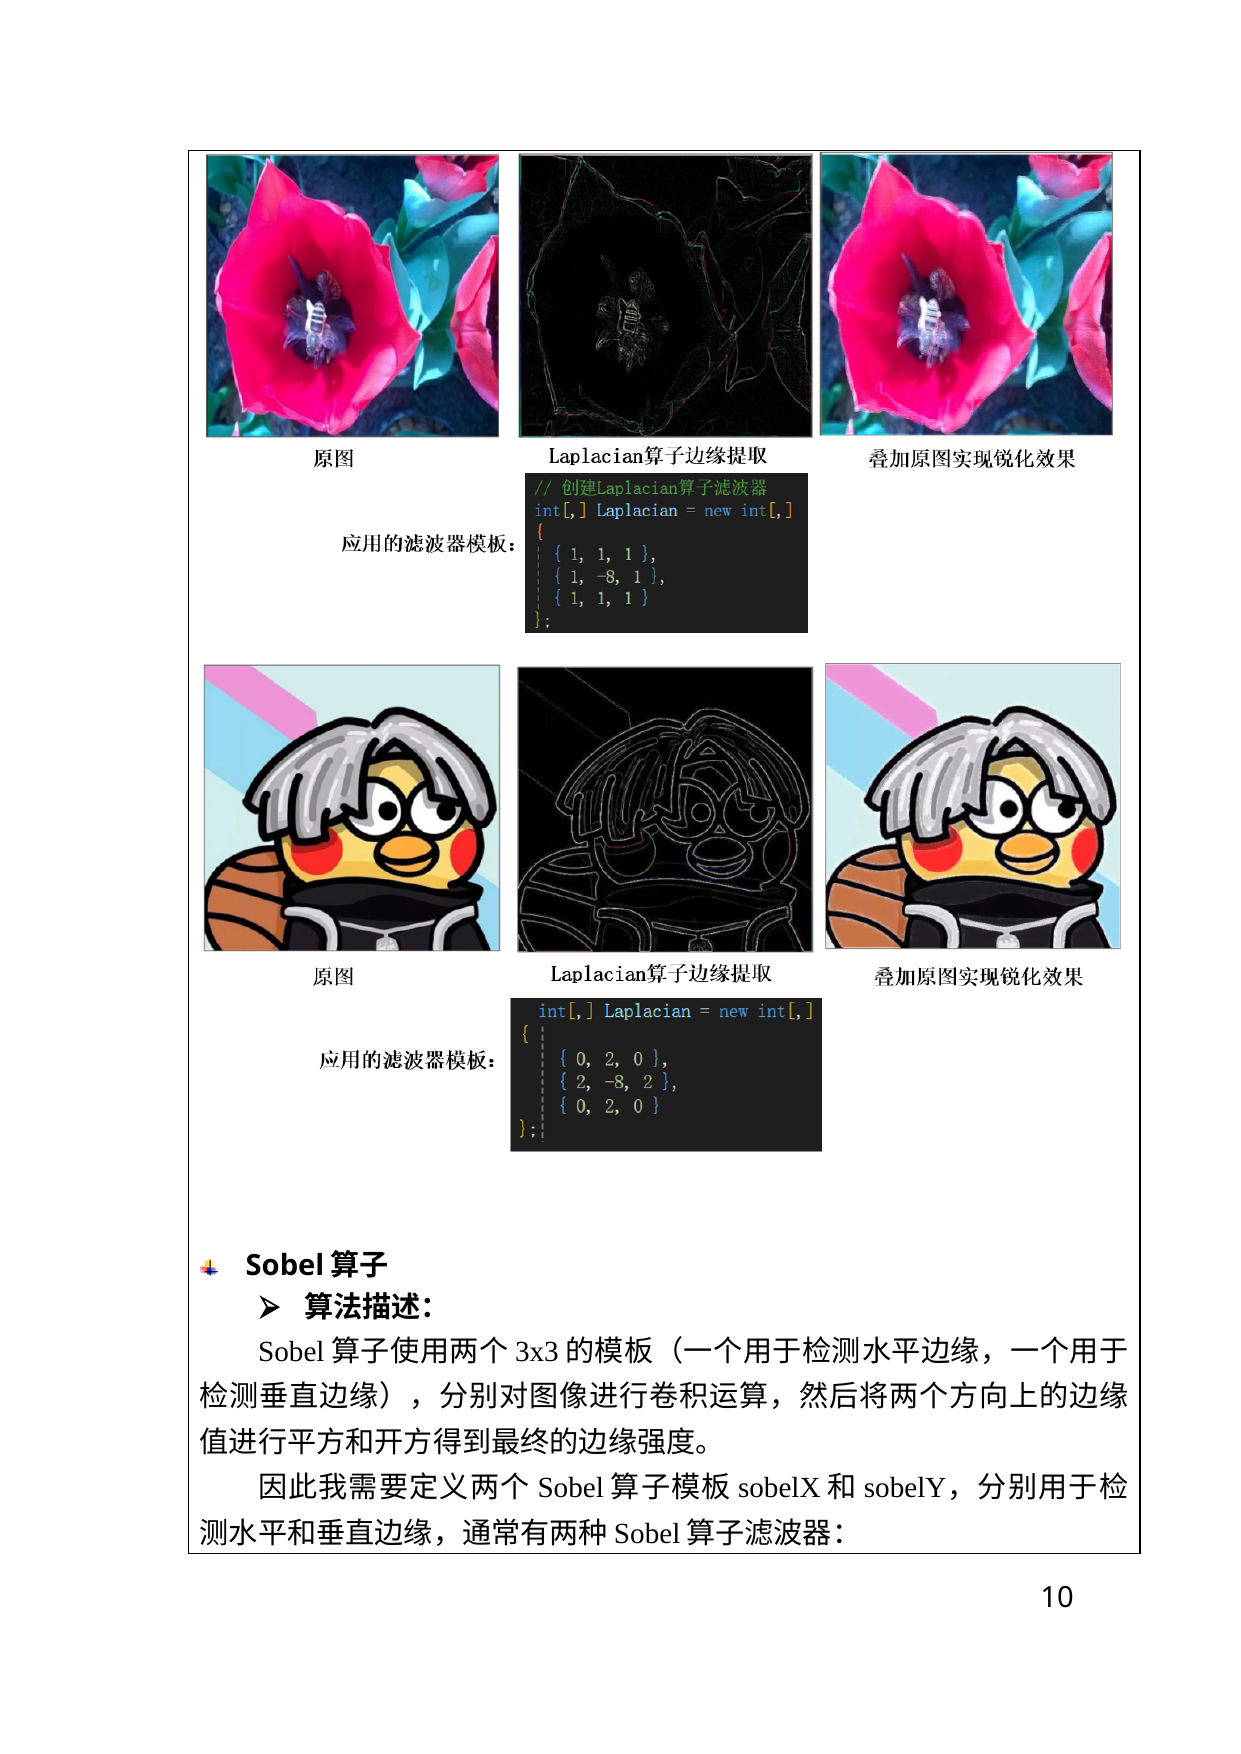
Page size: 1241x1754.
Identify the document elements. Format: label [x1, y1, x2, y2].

picture [199, 151, 1129, 640]
table_cell [189, 151, 1139, 1553]
picture [199, 651, 1129, 1156]
picture [200, 1258, 218, 1276]
